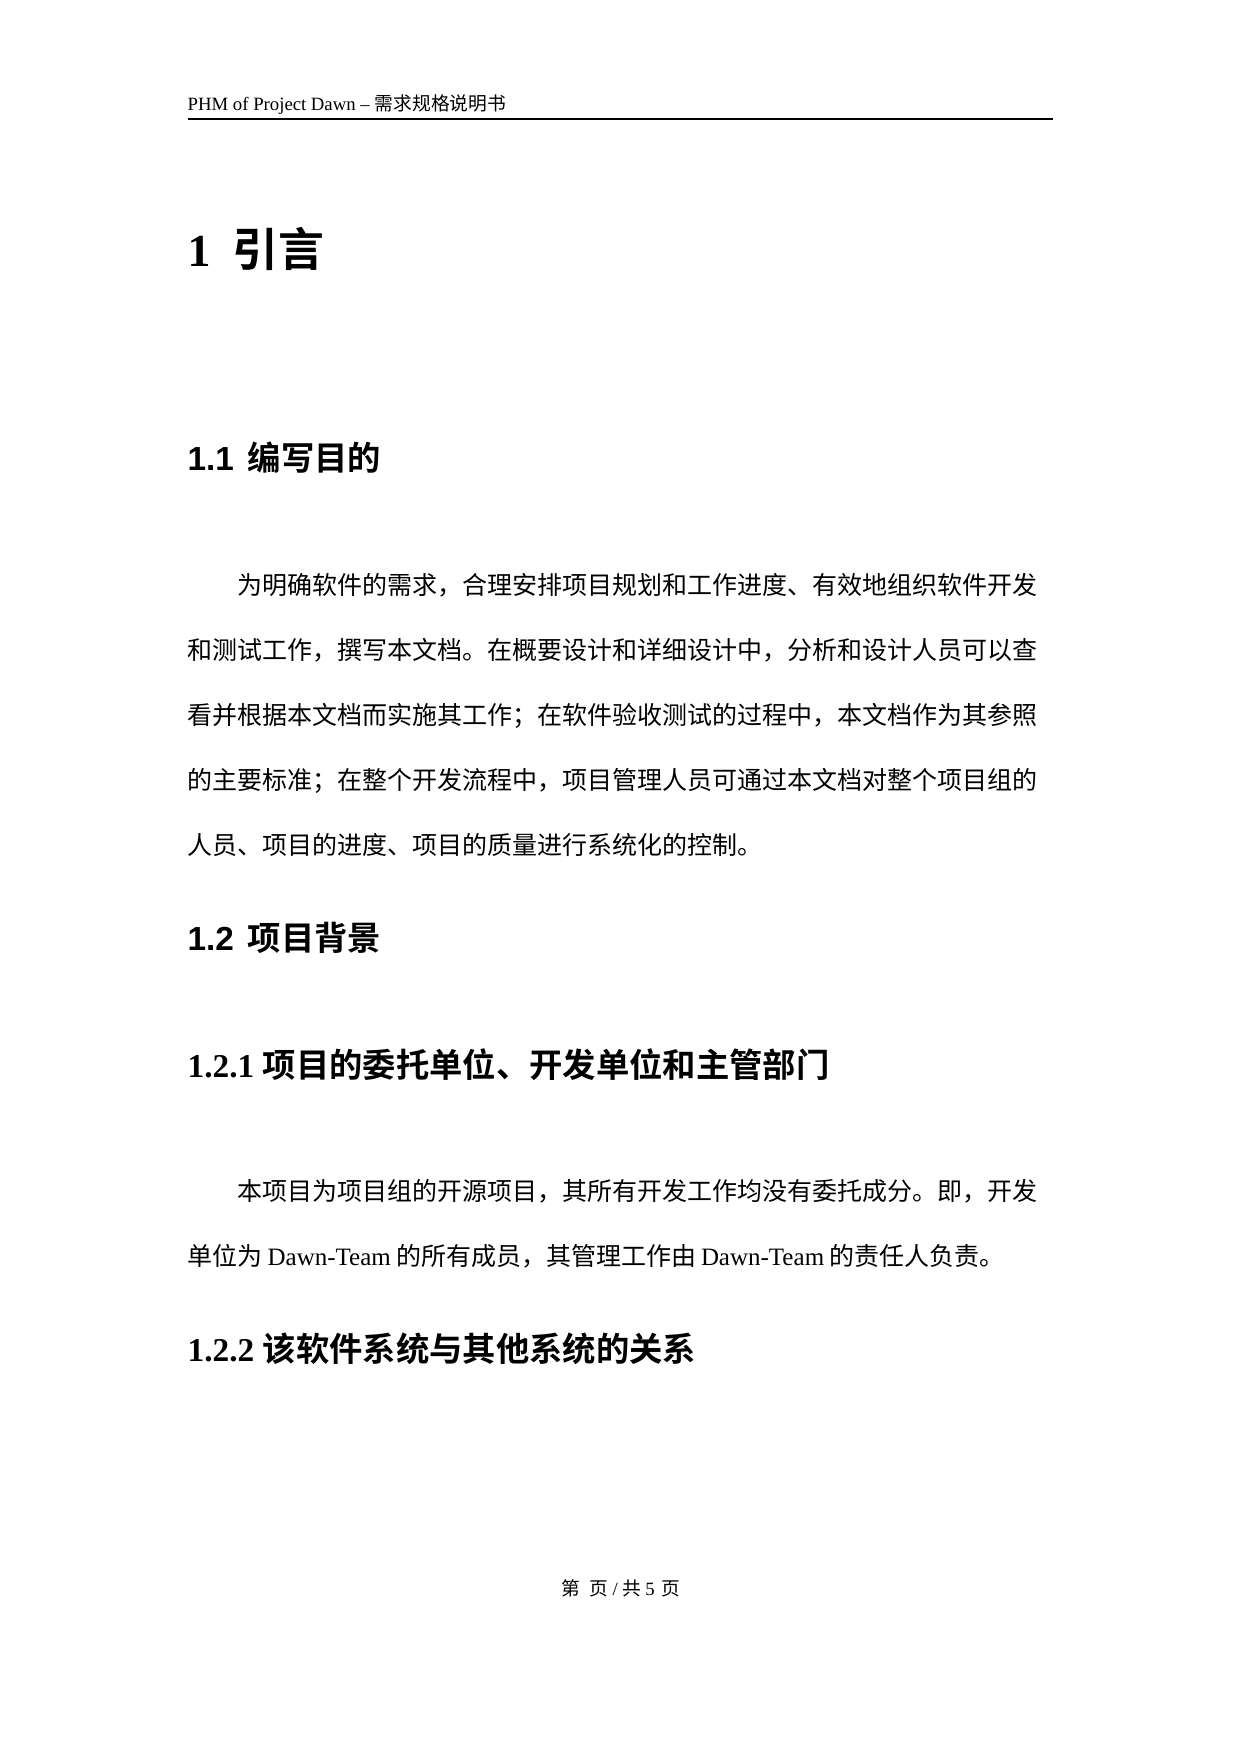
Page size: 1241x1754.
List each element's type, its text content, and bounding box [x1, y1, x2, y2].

subtitle 该软件系统与其他系统的关系 [187, 1314, 1053, 1379]
subtitle 编写目的 [187, 424, 1053, 489]
subtitle 项目的委托单位、开发单位和主管部门 [187, 1030, 1053, 1095]
text 本项目为项目组的开源项目，其所有开发工作均没有委托成分。即，开发单位为Dawn-Team的所有成员，其管理工作由Dawn-Team的责任人负责。 [187, 1157, 1053, 1287]
text 为明确软件的需求，合理安排项目规划和工作进度、有效地组织软件开发和测试工作，撰写本文档。在概要设计和详细设计中，分析和设计人员可以查看并根据本文档而实施其工作；在软件验收测试的过程中，本文档作为其参照的主要标准；在整个开发流程中，项目管理人员可通过本文档对整个项目组的人员、项目的进度、项目的质量进行系统化的控制。 [187, 551, 1053, 876]
subtitle 项目背景 [187, 903, 1053, 968]
subtitle 引言 [187, 198, 1053, 296]
